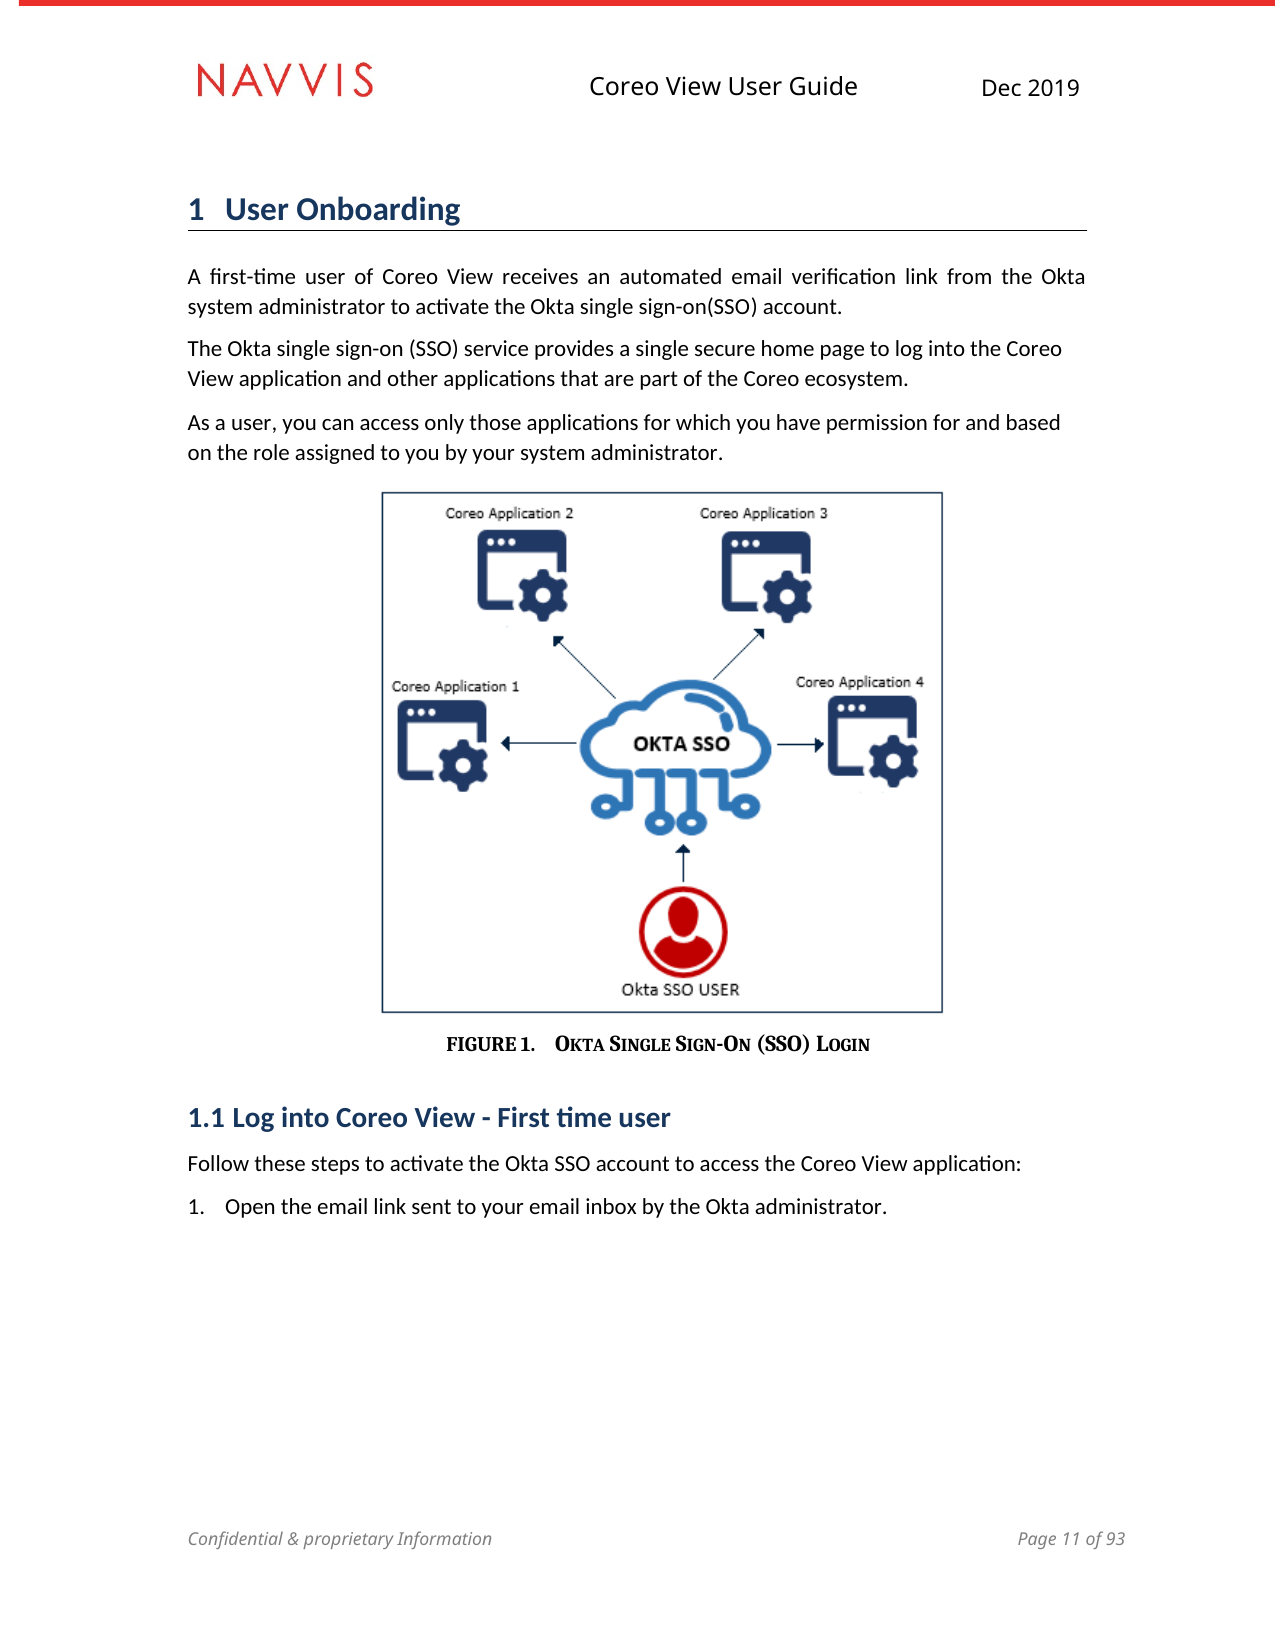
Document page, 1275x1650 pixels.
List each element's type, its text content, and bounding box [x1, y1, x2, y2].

text Okta Single Sign-On (SSO) Login [229, 1031, 1087, 1058]
subtitle User Onboarding [187, 187, 1087, 231]
picture [379, 485, 946, 1019]
text The Okta single sign-on (SSO) service provides a single secure home page to log into the Coreo View application and other applications that are part of the Coreo ecosystem. [187, 334, 1087, 392]
subtitle Log into Coreo View - First time user [187, 1099, 1087, 1134]
picture [187, 55, 383, 104]
list Open the email link sent to your email inbox by the Okta administrator. [187, 1192, 1087, 1220]
text Follow these steps to activate the Okta SSO account to access the Coreo View application: [187, 1149, 1087, 1177]
text A first-time user of Coreo View receives an automated email verification link from the Okta system administrator to activate the Okta single sign-on(SSO) account. [187, 262, 1087, 320]
text As a user, you can access only those applications for which you have permission for and based on the role assigned to you by your system administrator. [187, 408, 1087, 466]
